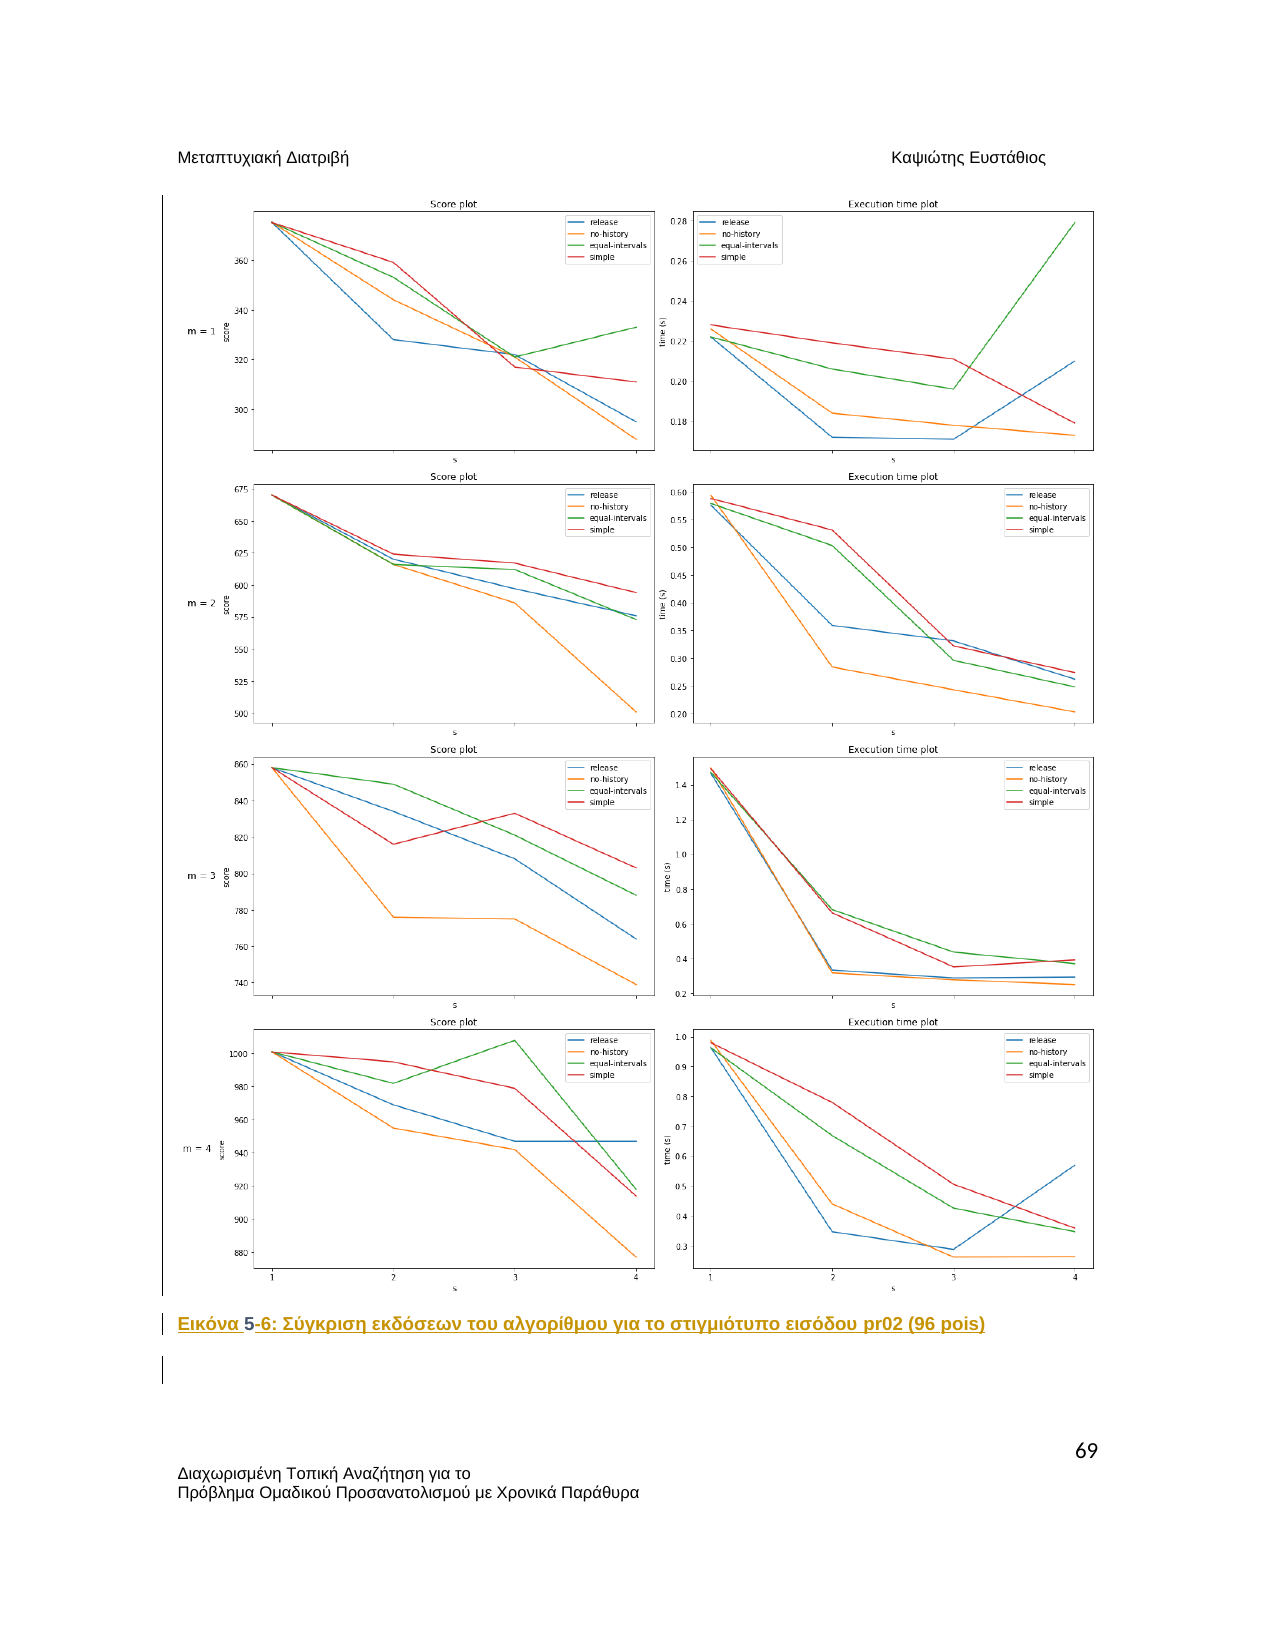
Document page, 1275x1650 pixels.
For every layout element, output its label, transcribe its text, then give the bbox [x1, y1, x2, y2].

text 5 [177, 1313, 1098, 1335]
picture [177, 194, 1098, 1297]
